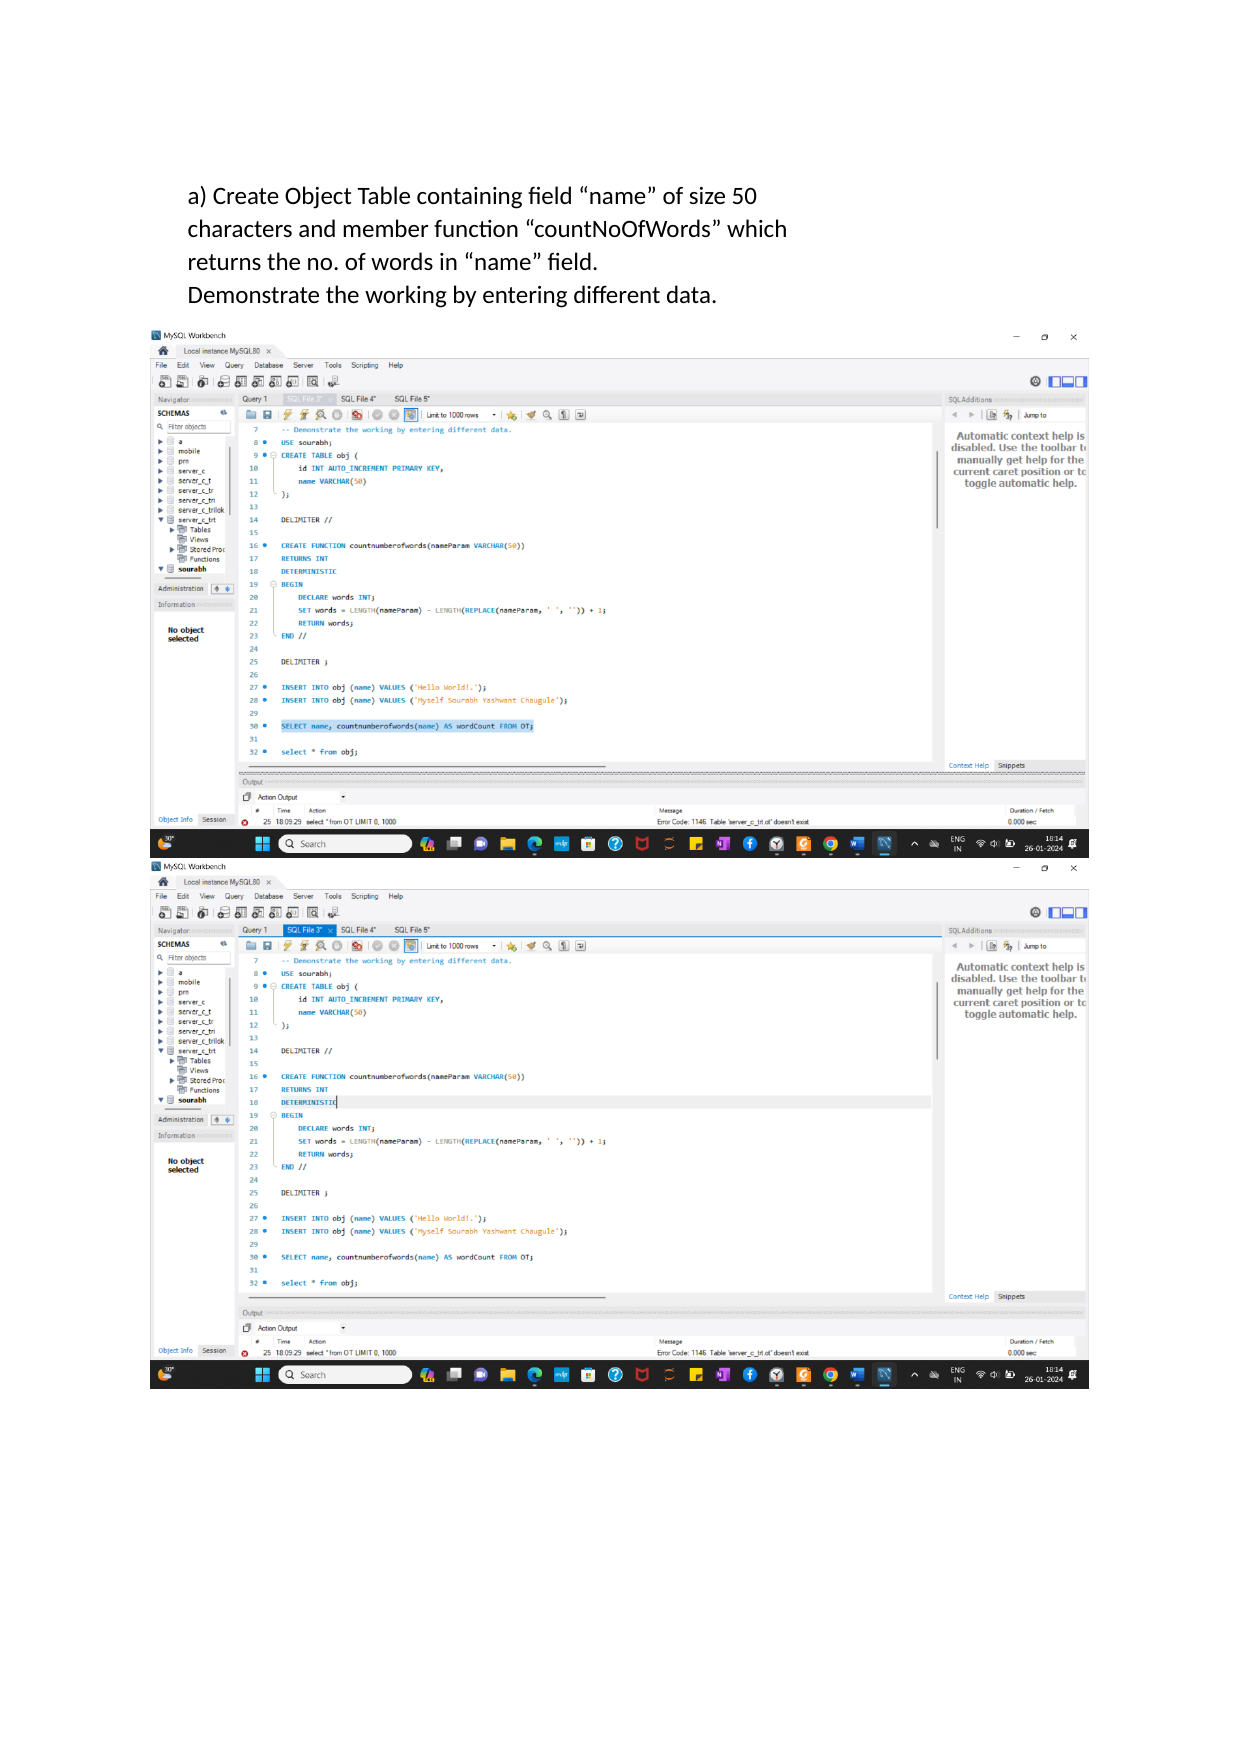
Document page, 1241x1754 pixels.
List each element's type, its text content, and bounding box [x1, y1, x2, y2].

text a) Create Object Table containing field “name” of size 50 characters and member function “countNoOfWords” which returns the no. of words in “name” field. Demonstrate the working by entering different data. [187, 150, 1090, 310]
picture [150, 328, 1089, 858]
picture [150, 859, 1089, 1389]
